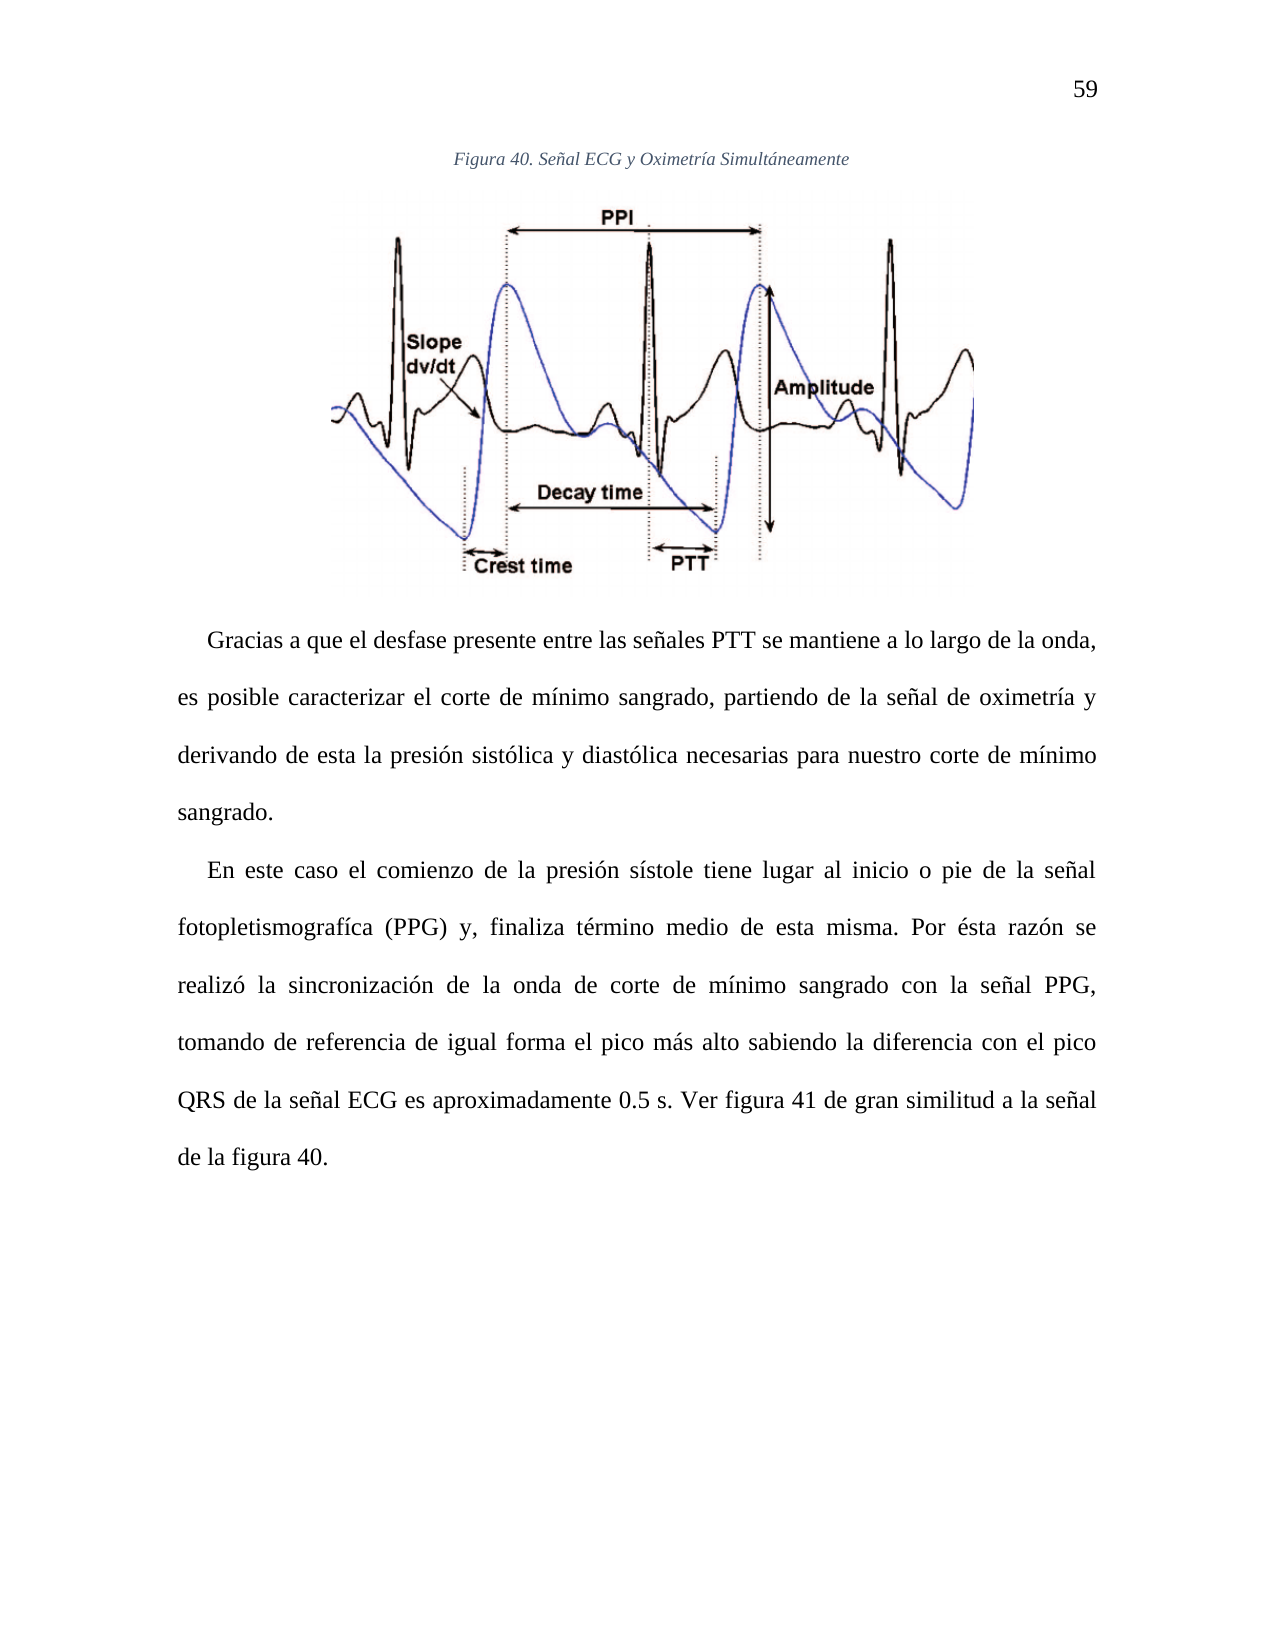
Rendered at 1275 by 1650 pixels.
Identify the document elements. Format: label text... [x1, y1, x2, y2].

text Figura 40. Señal ECG y Oximetría Simultáneamente [177, 148, 1098, 169]
text Gracias a que el desfase presente entre las señales PTT se mantiene a lo largo de la onda, es posible caracterizar el corte de mínimo sangrado, partiendo de la señal de oximetría y derivando de esta la presión sistólica y diastólica necesarias para nuestro corte de mínimo sangrado. [177, 625, 1098, 826]
text En este caso el comienzo de la presión sístole tiene lugar al inicio o pie de la señal fotopletismografíca (PPG) y, finaliza término medio de esta misma. Por ésta razón se realizó la sincronización de la onda de corte de mínimo sangrado con la señal PPG, tomando de referencia de igual forma el pico más alto sabiendo la diferencia con el pico QRS de la señal ECG es aproximadamente 0.5 s. Ver figura 41 de gran similitud a la señal de la figura 40. [177, 855, 1098, 1171]
picture [330, 190, 974, 597]
